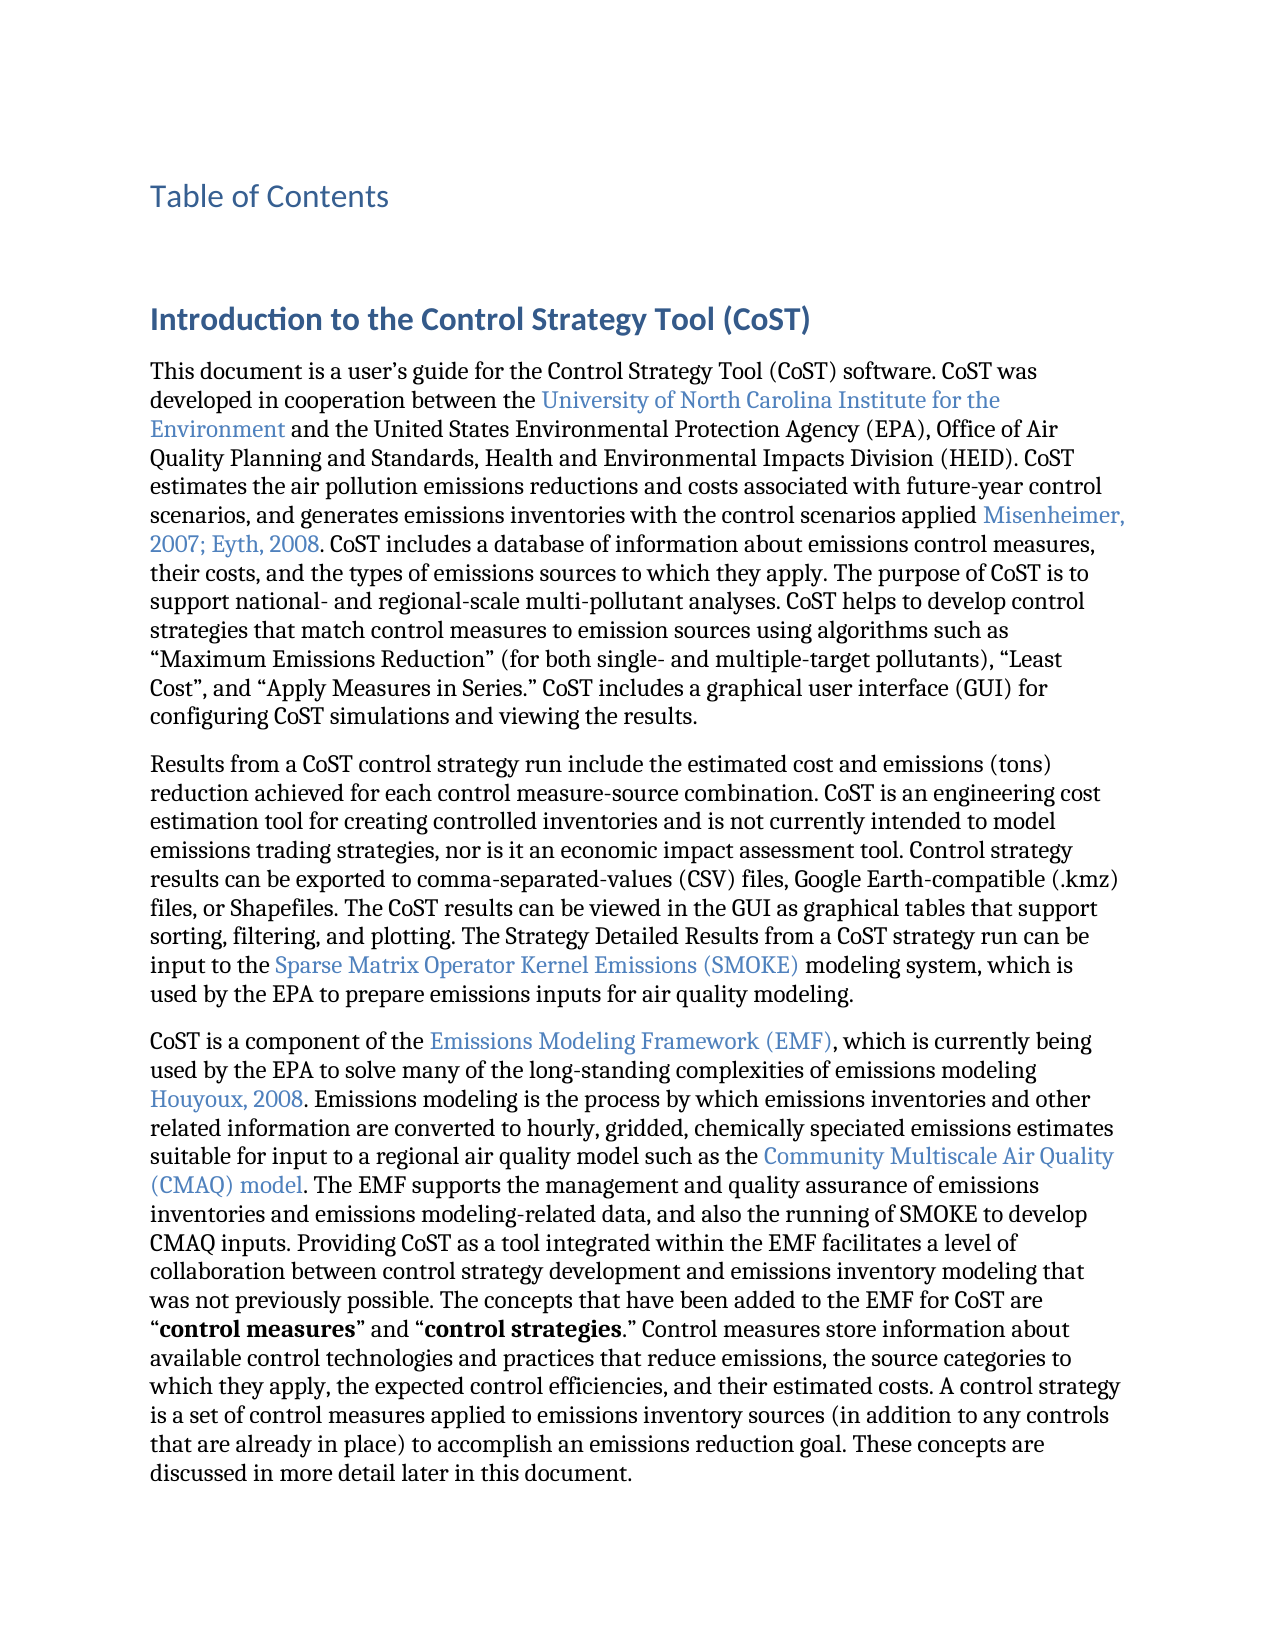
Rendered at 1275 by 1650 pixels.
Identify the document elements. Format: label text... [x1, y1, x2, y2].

text CoST is a component of the Emissions Modeling Framework (EMF), which is currently being used by the EPA to solve many of the long-standing complexities of emissions modeling Houyoux, 2008. Emissions modeling is the process by which emissions inventories and other related information are converted to hourly, gridded, chemically speciated emissions estimates suitable for input to a regional air quality model such as the Community Multiscale Air Quality (CMAQ) model. The EMF supports the management and quality assurance of emissions inventories and emissions modeling-related data, and also the running of SMOKE to develop CMAQ inputs. Providing CoST as a tool integrated within the EMF facilitates a level of collaboration between control strategy development and emissions inventory modeling that was not previously possible. The concepts that have been added to the EMF for CoST are “control measures” and “control strategies.” Control measures store information about available control technologies and practices that reduce emissions, the source categories to which they apply, the expected control efficiencies, and their estimated costs. A control strategy is a set of control measures applied to emissions inventory sources (in addition to any controls that are already in place) to accomplish an emissions reduction goal. These concepts are discussed in more detail later in this document. [150, 1027, 1125, 1487]
text Results from a CoST control strategy run include the estimated cost and emissions (tons) reduction achieved for each control measure-source combination. CoST is an engineering cost estimation tool for creating controlled inventories and is not currently intended to model emissions trading strategies, nor is it an economic impact assessment tool. Control strategy results can be exported to comma-separated-values (CSV) files, Google Earth-compatible (.kmz) files, or Shapefiles. The CoST results can be viewed in the GUI as graphical tables that support sorting, filtering, and plotting. The Strategy Detailed Results from a CoST strategy run can be input to the Sparse Matrix Operator Kernel Emissions (SMOKE) modeling system, which is used by the EPA to prepare emissions inputs for air quality modeling. [150, 750, 1125, 1008]
subtitle Introduction to the Control Strategy Tool (CoST) [150, 298, 1125, 338]
text This document is a user’s guide for the Control Strategy Tool (CoST) software. CoST was developed in cooperation between the University of North Carolina Institute for the Environment and the United States Environmental Protection Agency (EPA), Office of Air Quality Planning and Standards, Health and Environmental Impacts Division (HEID). CoST estimates the air pollution emissions reductions and costs associated with future-year control scenarios, and generates emissions inventories with the control scenarios applied Misenheimer, 2007; Eyth, 2008. CoST includes a database of information about emissions control measures, their costs, and the types of emissions sources to which they apply. The purpose of CoST is to support national- and regional-scale multi-pollutant analyses. CoST helps to develop control strategies that match control measures to emission sources using algorithms such as “Maximum Emissions Reduction” (for both single- and multiple-target pollutants), “Least Cost”, and “Apply Measures in Series.” CoST includes a graphical user interface (GUI) for configuring CoST simulations and viewing the results. [150, 357, 1125, 731]
